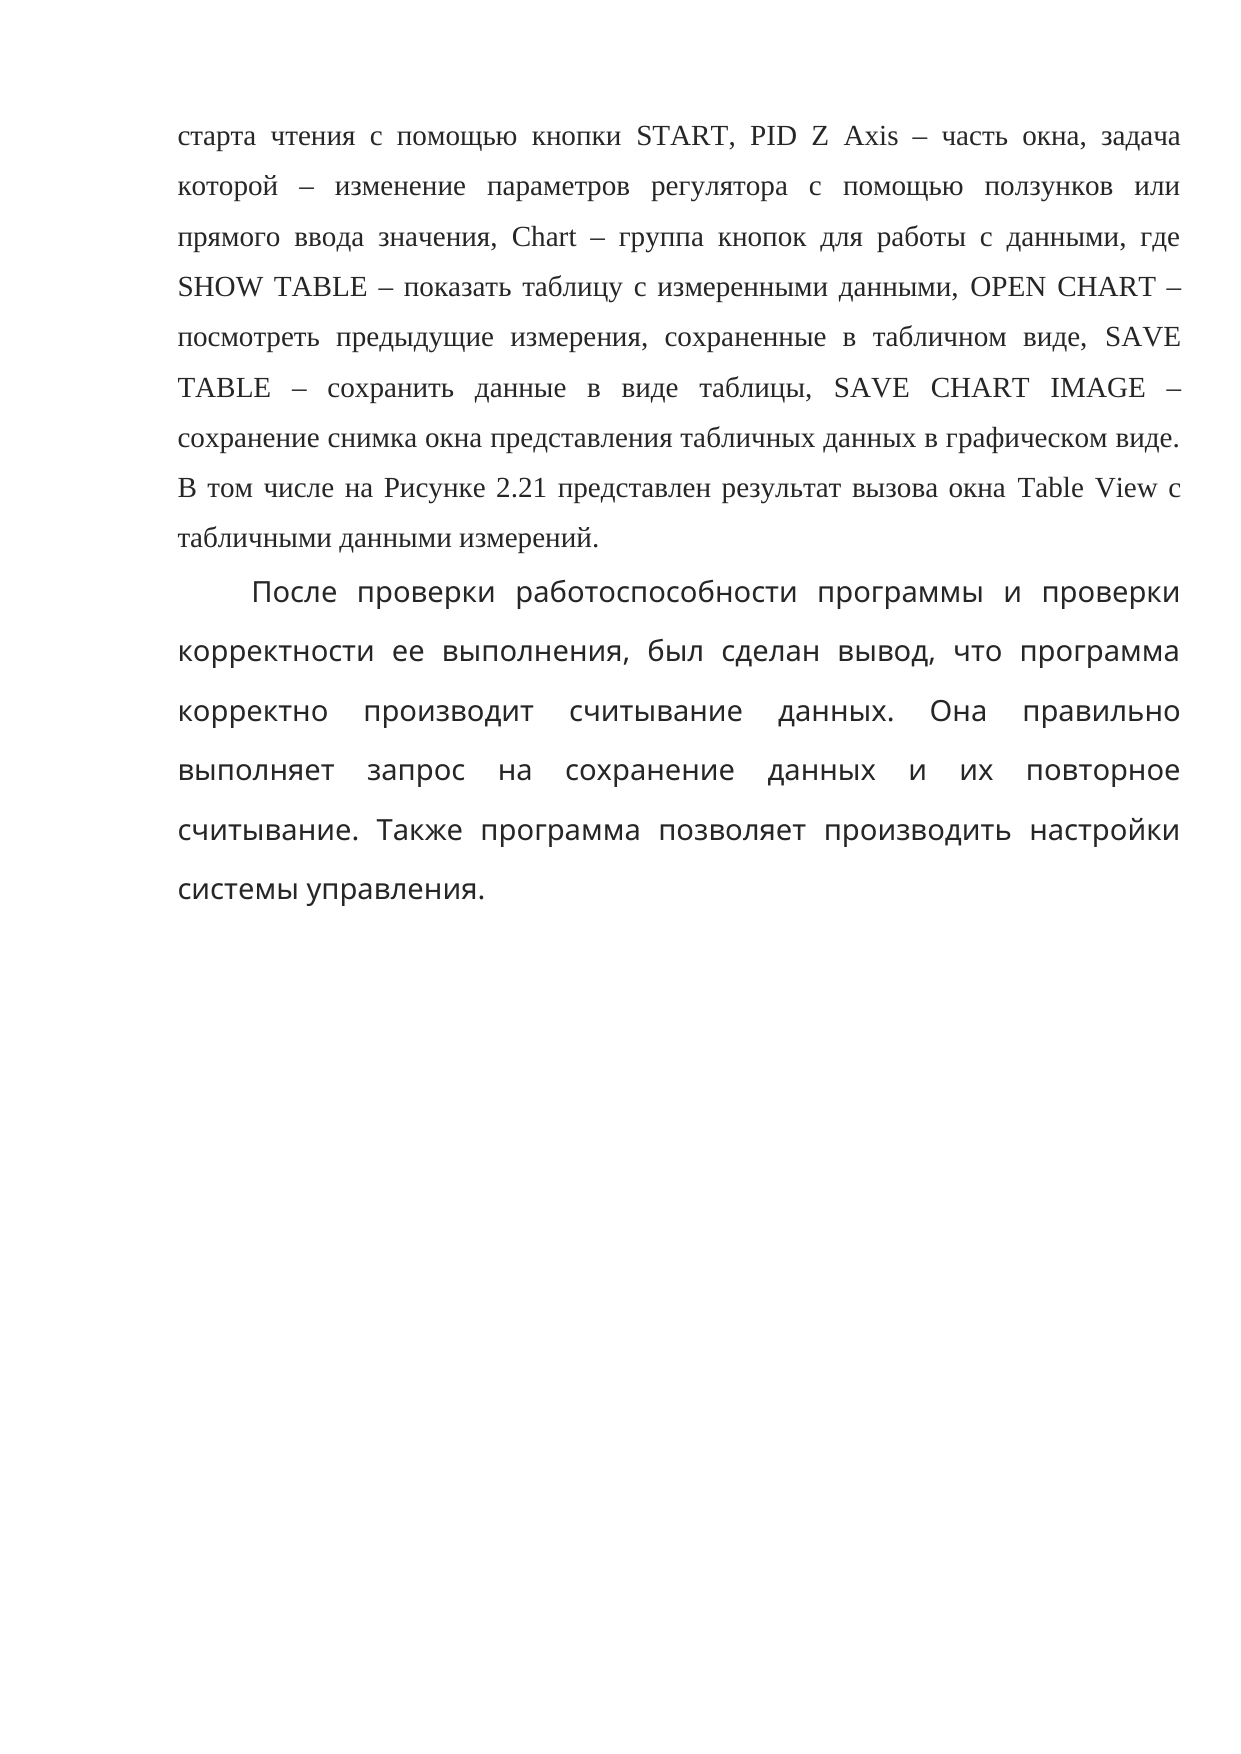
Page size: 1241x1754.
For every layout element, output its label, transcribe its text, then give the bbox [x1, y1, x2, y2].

text После проверки работоспособности программы и проверки корректности ее выполнения, был сделан вывод, что программа корректно производит считывание данных. Она правильно выполняет запрос на сохранение данных и их повторное считывание. Также программа позволяет производить настройки системы управления. [177, 571, 1181, 908]
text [177, 118, 1181, 554]
